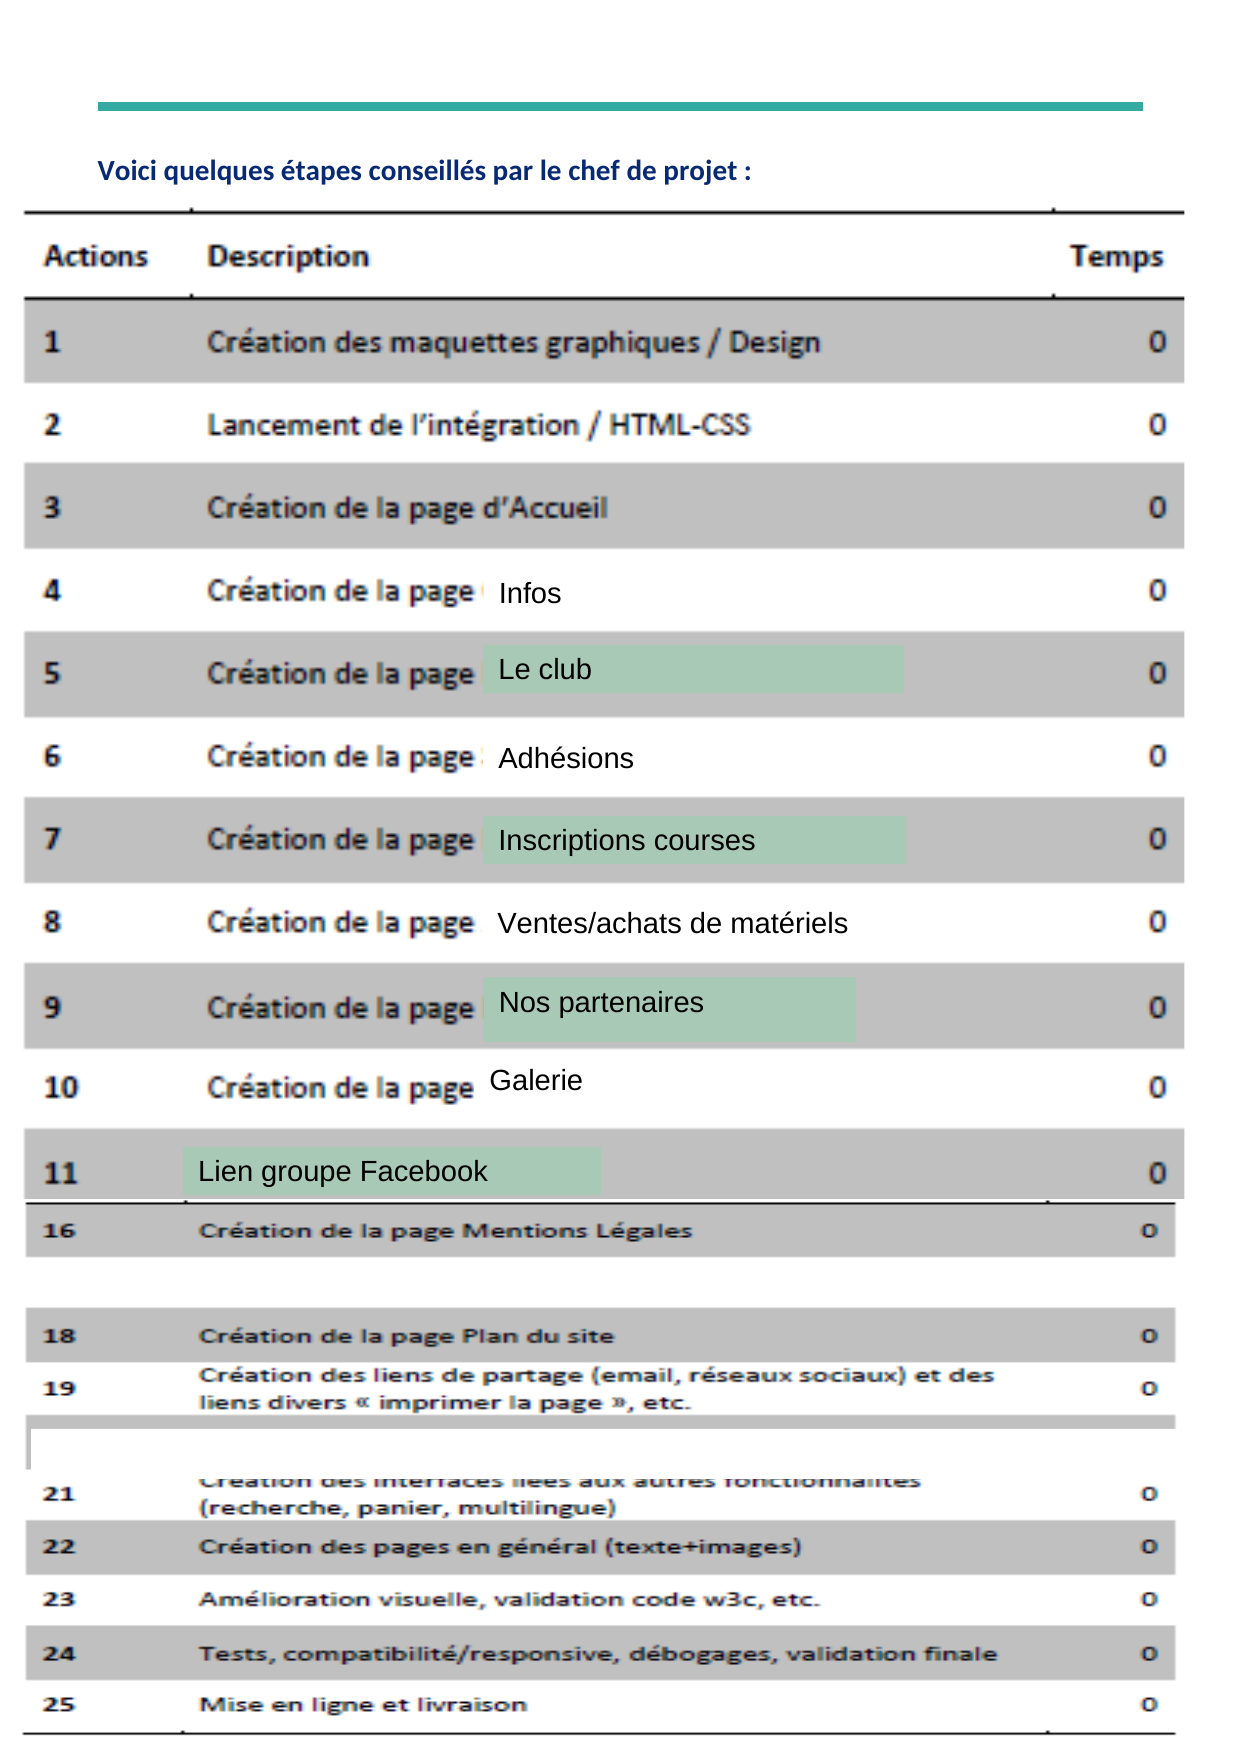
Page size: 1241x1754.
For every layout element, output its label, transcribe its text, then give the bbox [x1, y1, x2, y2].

text Voici quelques étapes conseillés par le chef de projet : [97, 152, 1143, 187]
picture [10, 206, 1188, 1741]
